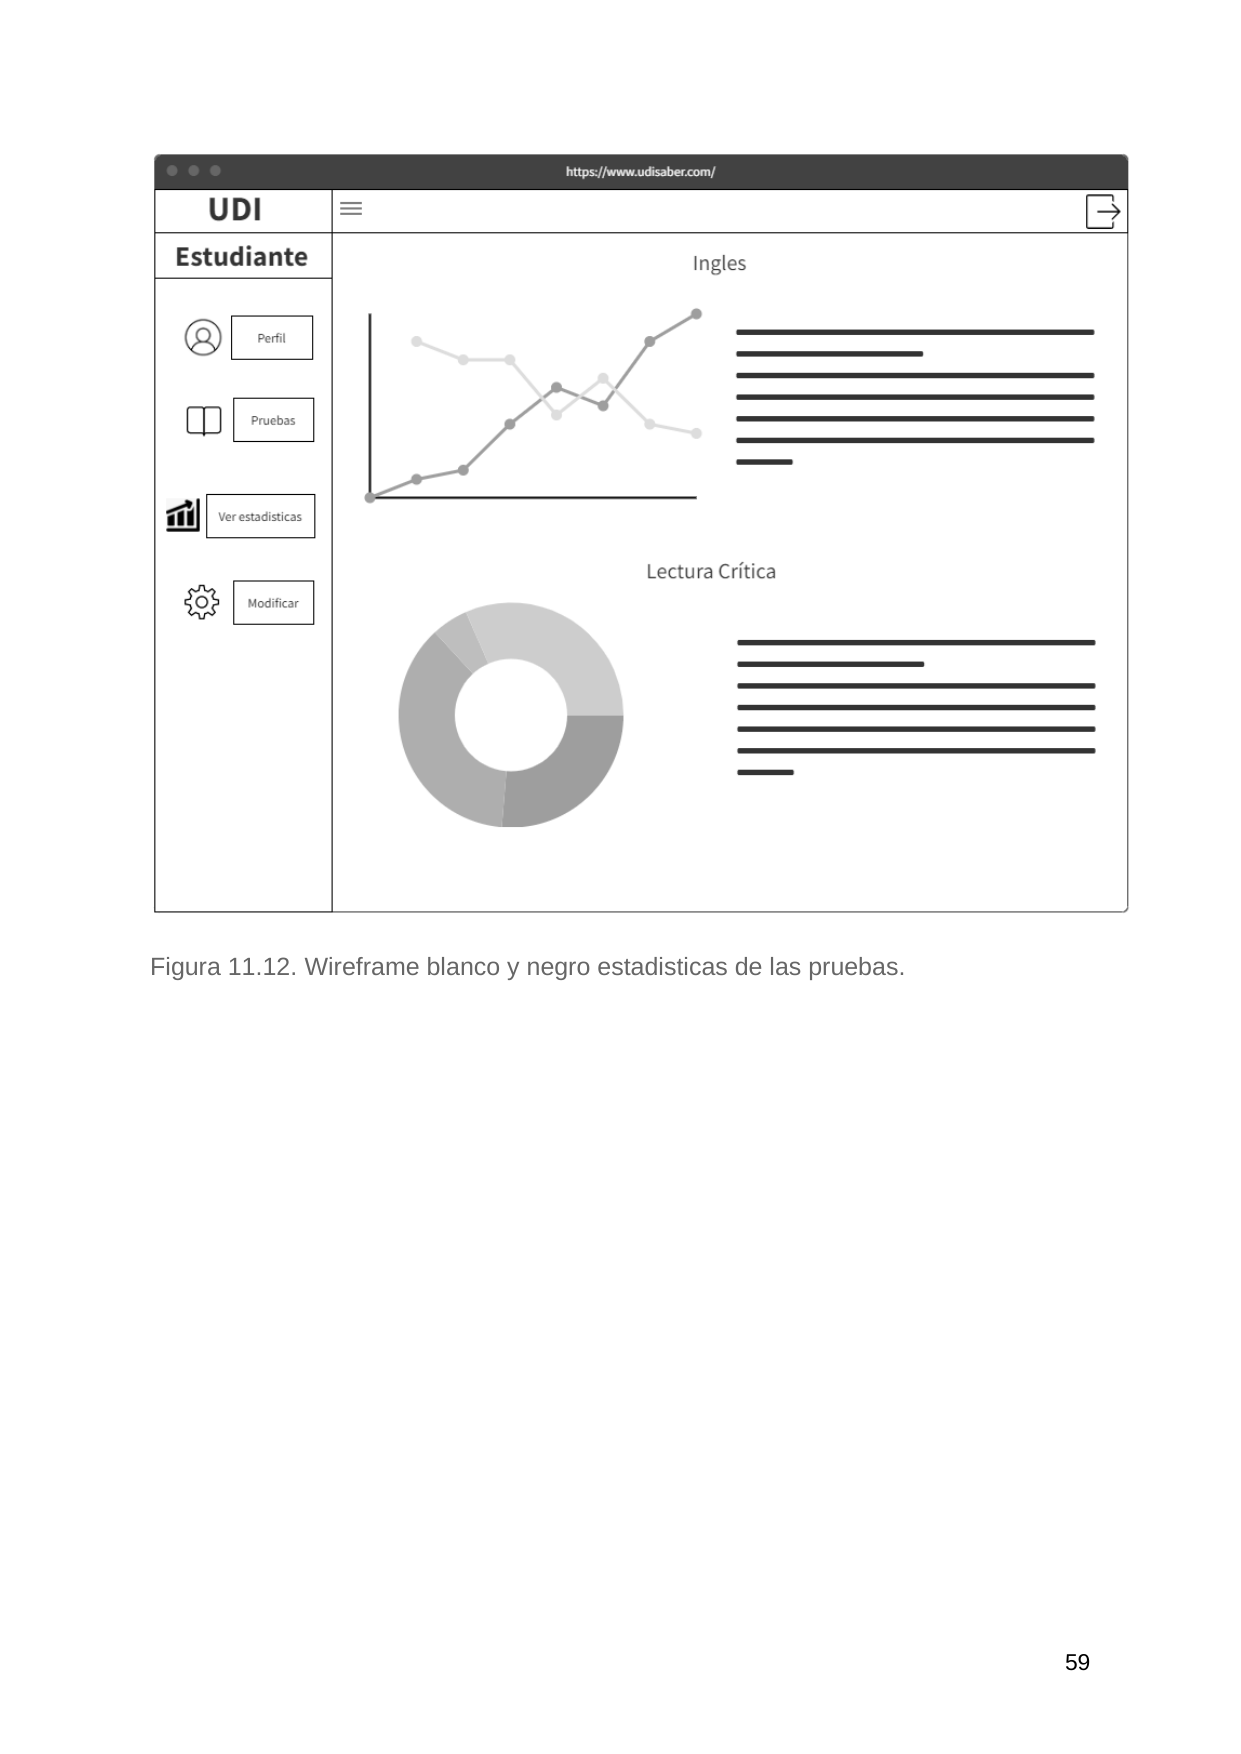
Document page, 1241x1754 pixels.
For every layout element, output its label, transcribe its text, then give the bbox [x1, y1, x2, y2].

picture [150, 150, 1137, 919]
subtitle Figura 11.12. Wireframe blanco y negro estadisticas de las pruebas. [150, 952, 1090, 981]
